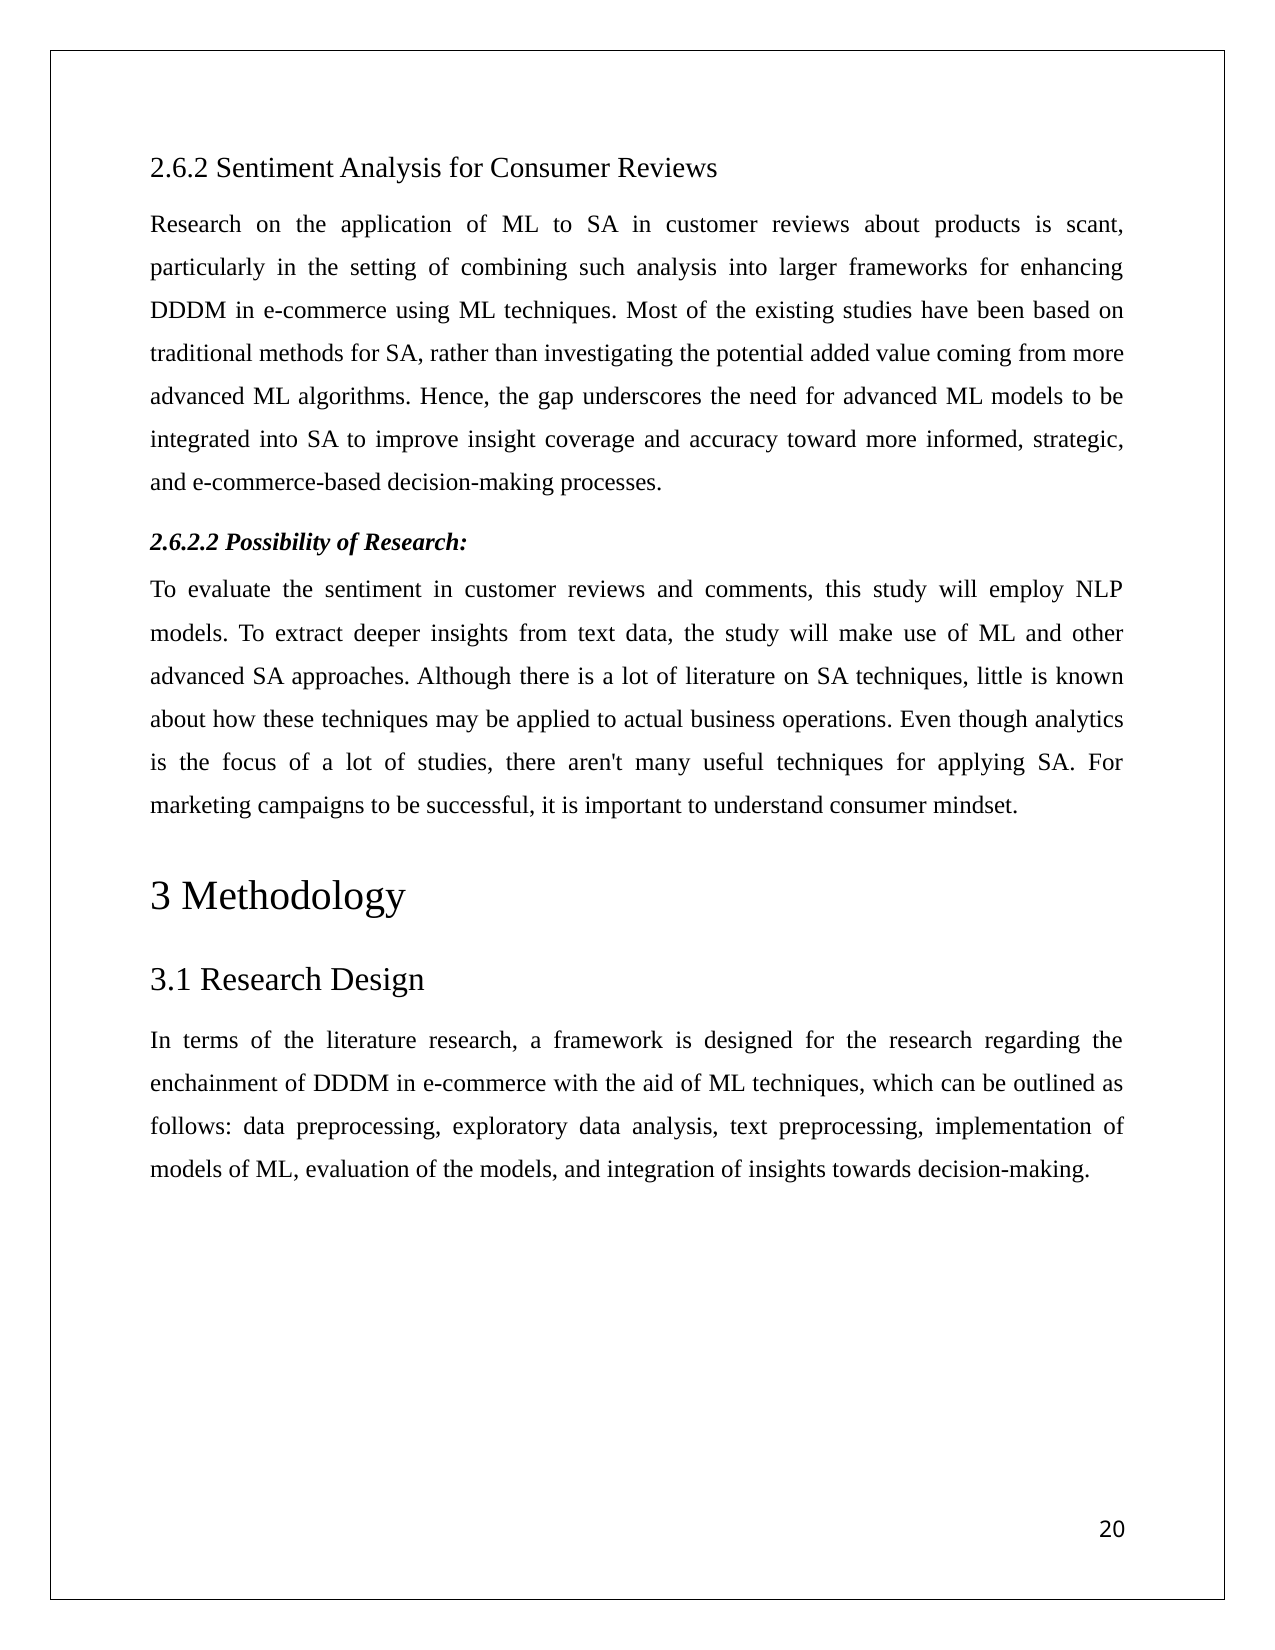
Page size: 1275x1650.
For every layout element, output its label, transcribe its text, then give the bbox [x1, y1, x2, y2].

text To evaluate the sentiment in customer reviews and comments, this study will employ NLP models. To extract deeper insights from text data, the study will make use of ML and other advanced SA approaches. Although there is a lot of literature on SA techniques, little is known about how these techniques may be applied to actual business operations. Even though analytics is the focus of a lot of studies, there aren't many useful techniques for applying SA. For marketing campaigns to be successful, it is important to understand consumer mindset. [150, 574, 1125, 819]
subtitle 2.6.2 Sentiment Analysis for Consumer Reviews [150, 150, 1125, 183]
text Research on the application of ML to SA in customer reviews about products is scant, particularly in the setting of combining such analysis into larger frameworks for enhancing DDDM in e-commerce using ML techniques. Most of the existing studies have been based on traditional methods for SA, rather than investigating the potential added value coming from more advanced ML algorithms. Hence, the gap underscores the need for advanced ML models to be integrated into SA to improve insight coverage and accuracy toward more informed, strategic, and e-commerce-based decision-making processes. [150, 209, 1125, 496]
text In terms of the literature research, a framework is designed for the research regarding the enchainment of DDDM in e-commerce with the aid of ML techniques, which can be outlined as follows: data preprocessing, exploratory data analysis, text preprocessing, implementation of models of ML, evaluation of the models, and integration of insights towards decision-making. [150, 1025, 1125, 1183]
subtitle 3.1 Research Design [150, 959, 1125, 998]
subtitle 2.6.2.2 Possibility of Research: [150, 527, 1125, 556]
subtitle 3 Methodology [150, 871, 1125, 919]
